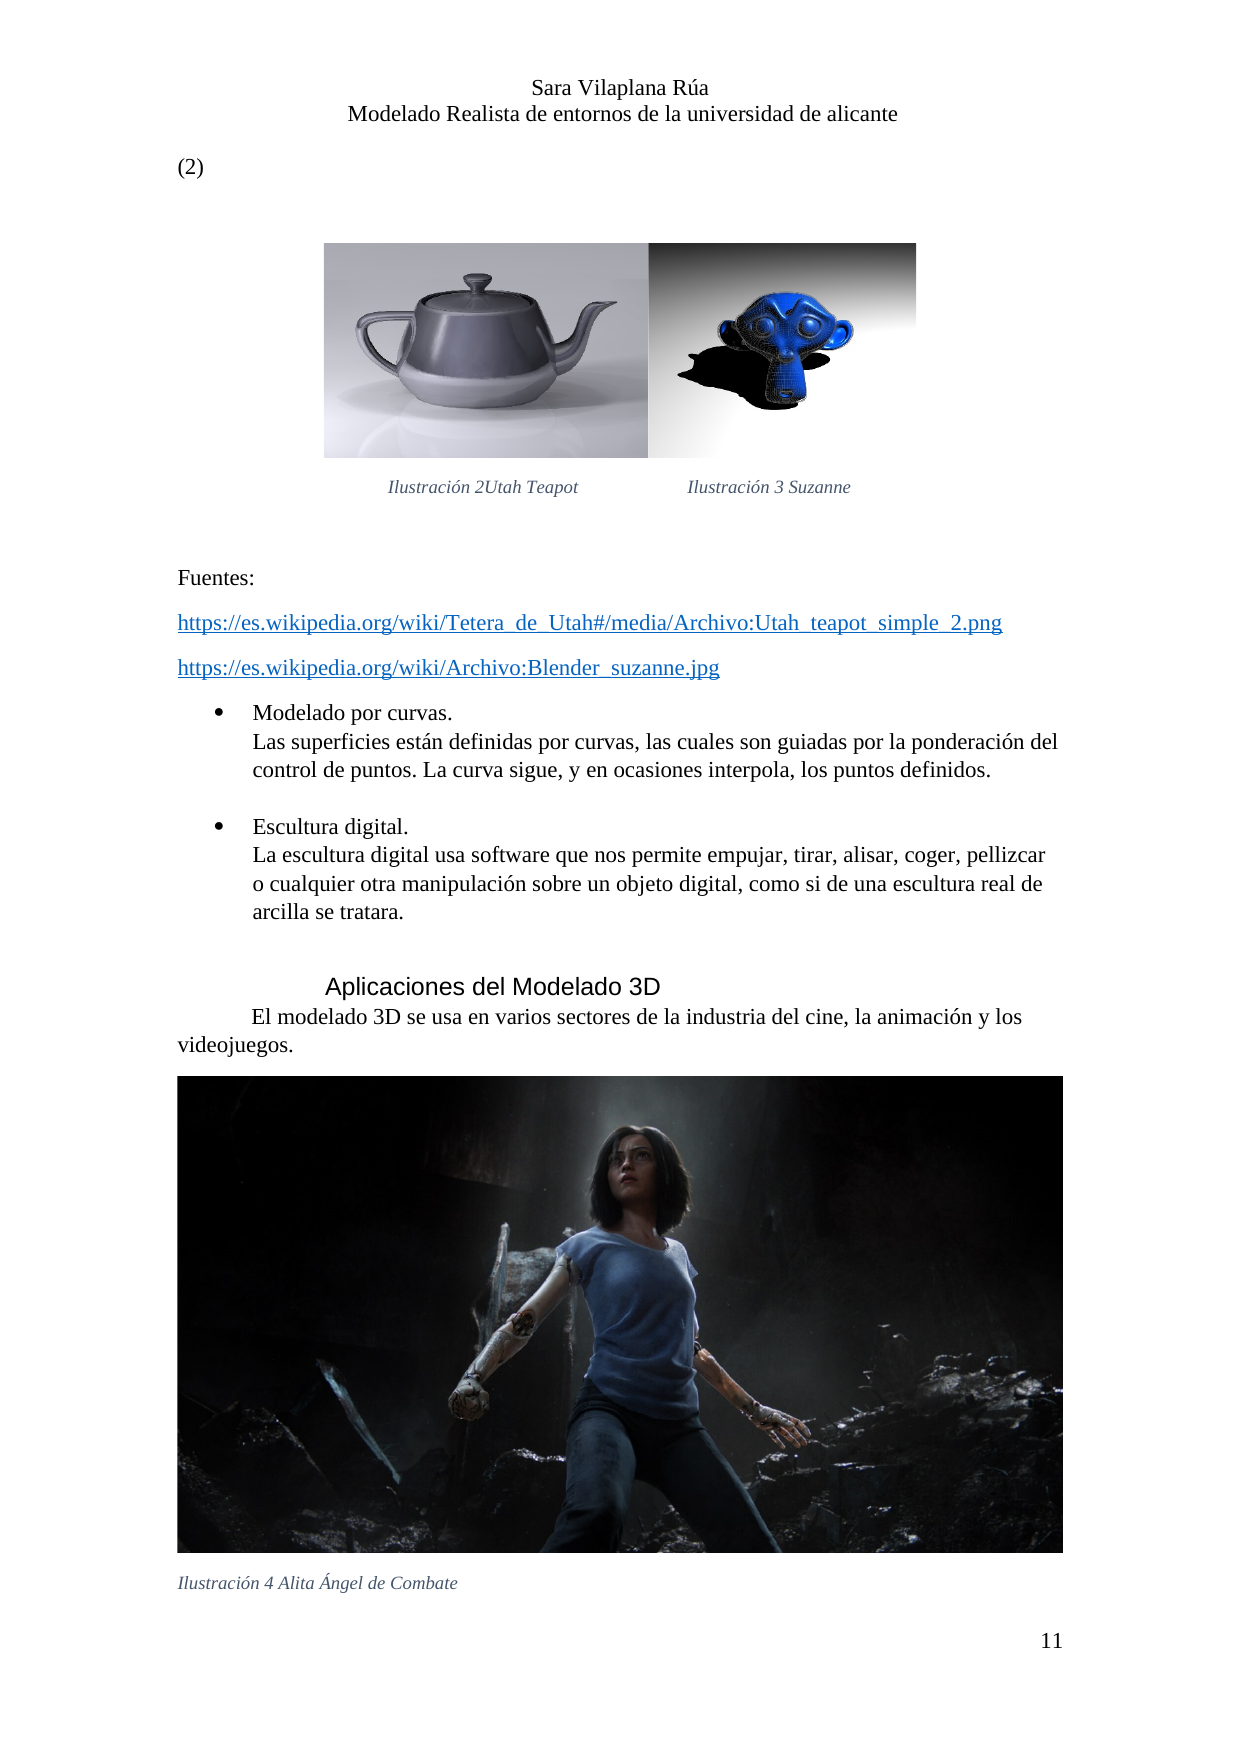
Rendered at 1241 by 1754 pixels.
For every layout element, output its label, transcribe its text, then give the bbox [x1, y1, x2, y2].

list La escultura digital usa software que nos permite empujar, tirar, alisar, coger, pellizcar o cualquier otra manipulación sobre un objeto digital, como si de una escultura real de arcilla se tratara. [252, 841, 1063, 925]
picture [177, 1076, 1063, 1553]
text https://es.wikipedia.org/wiki/Tetera_de_Utah#/media/Archivo:Utah_teapot_simple_2.png [177, 609, 1063, 635]
text El modelado 3D se usa en varios sectores de la industria del cine, la animación y los videojuegos. [177, 1003, 1063, 1058]
list Escultura digital. [215, 813, 1063, 839]
subtitle Aplicaciones del Modelado 3D [325, 972, 1063, 1001]
list Las superficies están definidas por curvas, las cuales son guiadas por la ponderación del control de puntos. La curva sigue, y en ocasiones interpola, los puntos definidos. [252, 728, 1063, 782]
text Fuentes: [177, 564, 1063, 590]
picture [323, 243, 917, 458]
text https://es.wikipedia.org/wiki/Archivo:Blender_suzanne.jpg [177, 654, 1063, 681]
list Modelado por curvas. [215, 699, 1063, 726]
